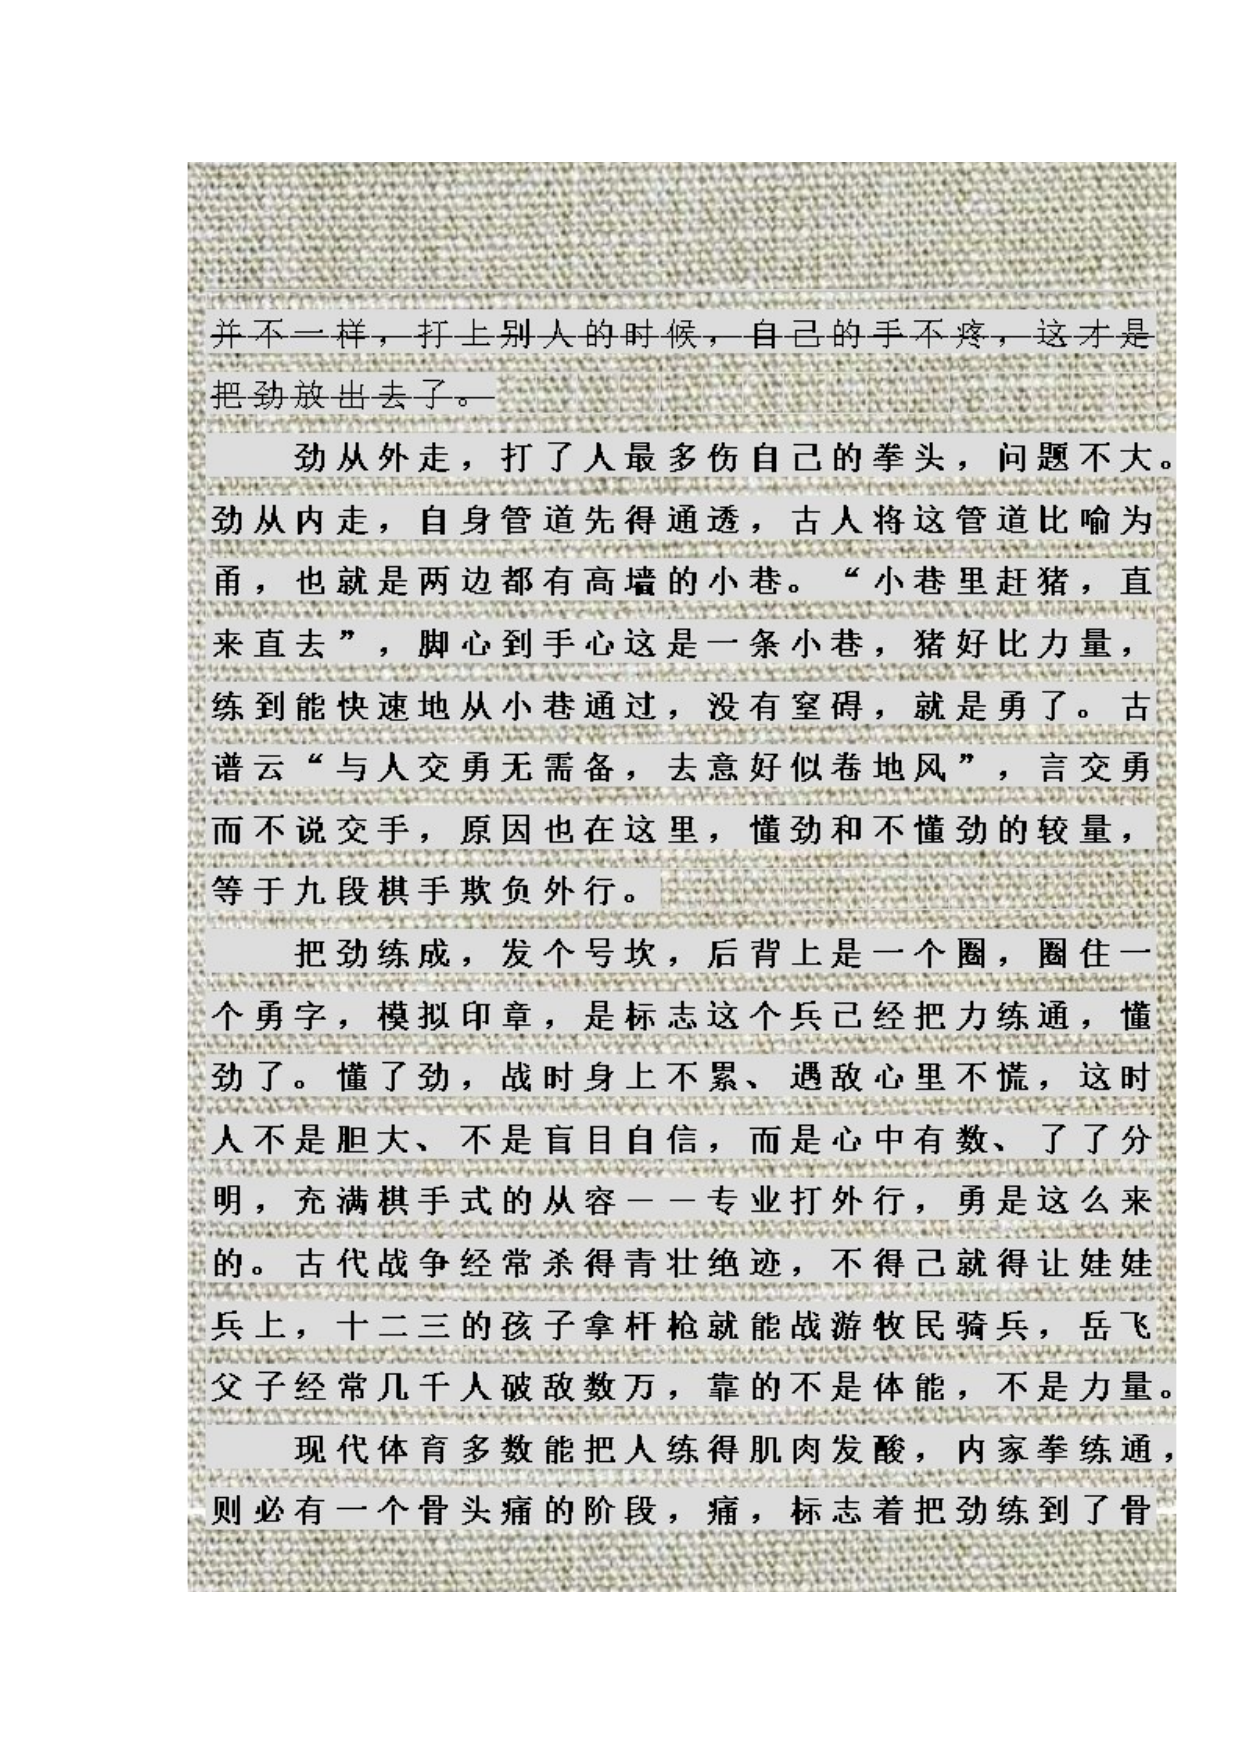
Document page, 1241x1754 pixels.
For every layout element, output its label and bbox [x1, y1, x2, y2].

picture [187, 162, 1177, 1592]
